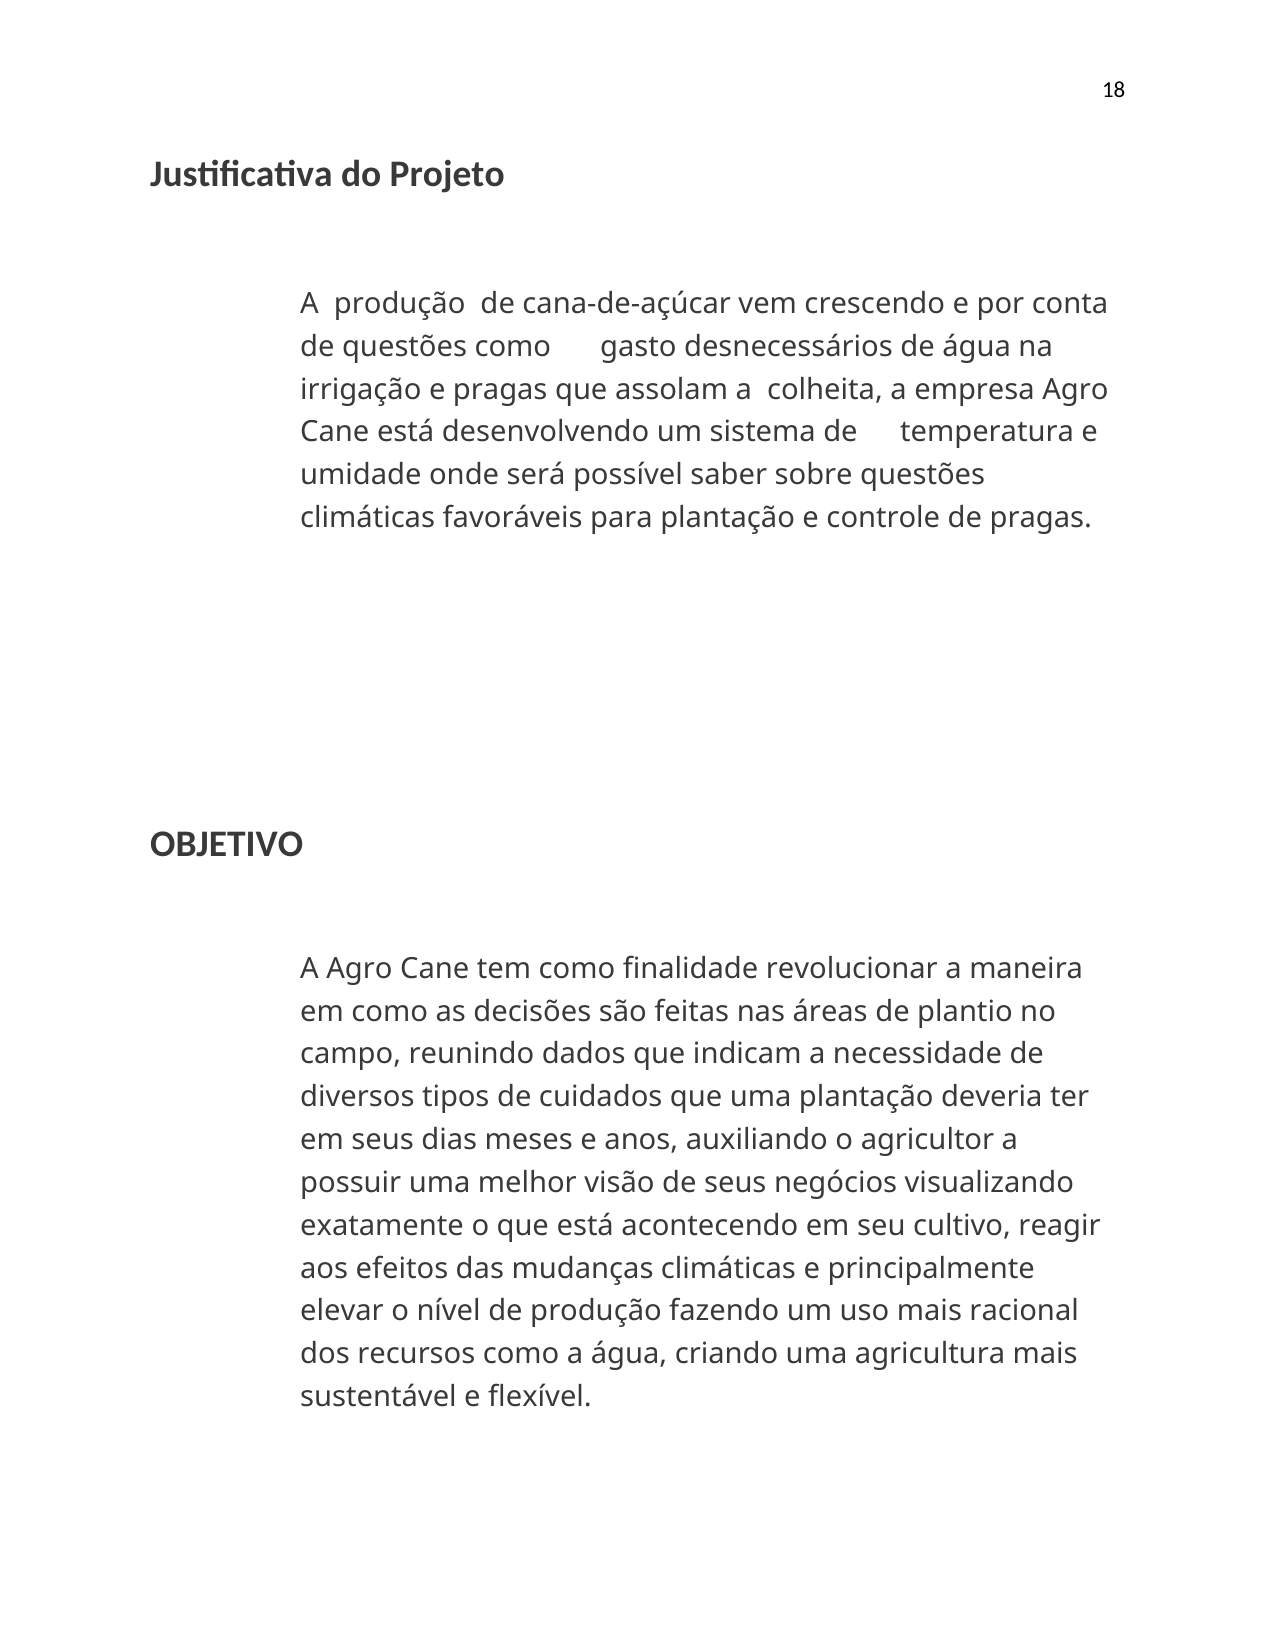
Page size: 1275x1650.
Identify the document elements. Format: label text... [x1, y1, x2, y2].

text Justificativa do Projeto [150, 150, 1125, 196]
text A produção de cana-de-açúcar vem crescendo e por conta de questões como gasto desnecessários de água na irrigação e pragas que assolam a colheita, a empresa Agro Cane está desenvolvendo um sistema de temperatura e umidade onde será possível saber sobre questões climáticas favoráveis para plantação e controle de pragas. [300, 282, 1125, 536]
text OBJETIVO [150, 820, 1125, 866]
text A Agro Cane tem como finalidade revolucionar a maneira em como as decisões são feitas nas áreas de plantio no campo, reunindo dados que indicam a necessidade de diversos tipos de cuidados que uma plantação deveria ter em seus dias meses e anos, auxiliando o agricultor a possuir uma melhor visão de seus negócios visualizando exatamente o que está acontecendo em seu cultivo, reagir aos efeitos das mudanças climáticas e principalmente elevar o nível de produção fazendo um uso mais racional dos recursos como a água, criando uma agricultura mais sustentável e flexível. [300, 947, 1125, 1415]
